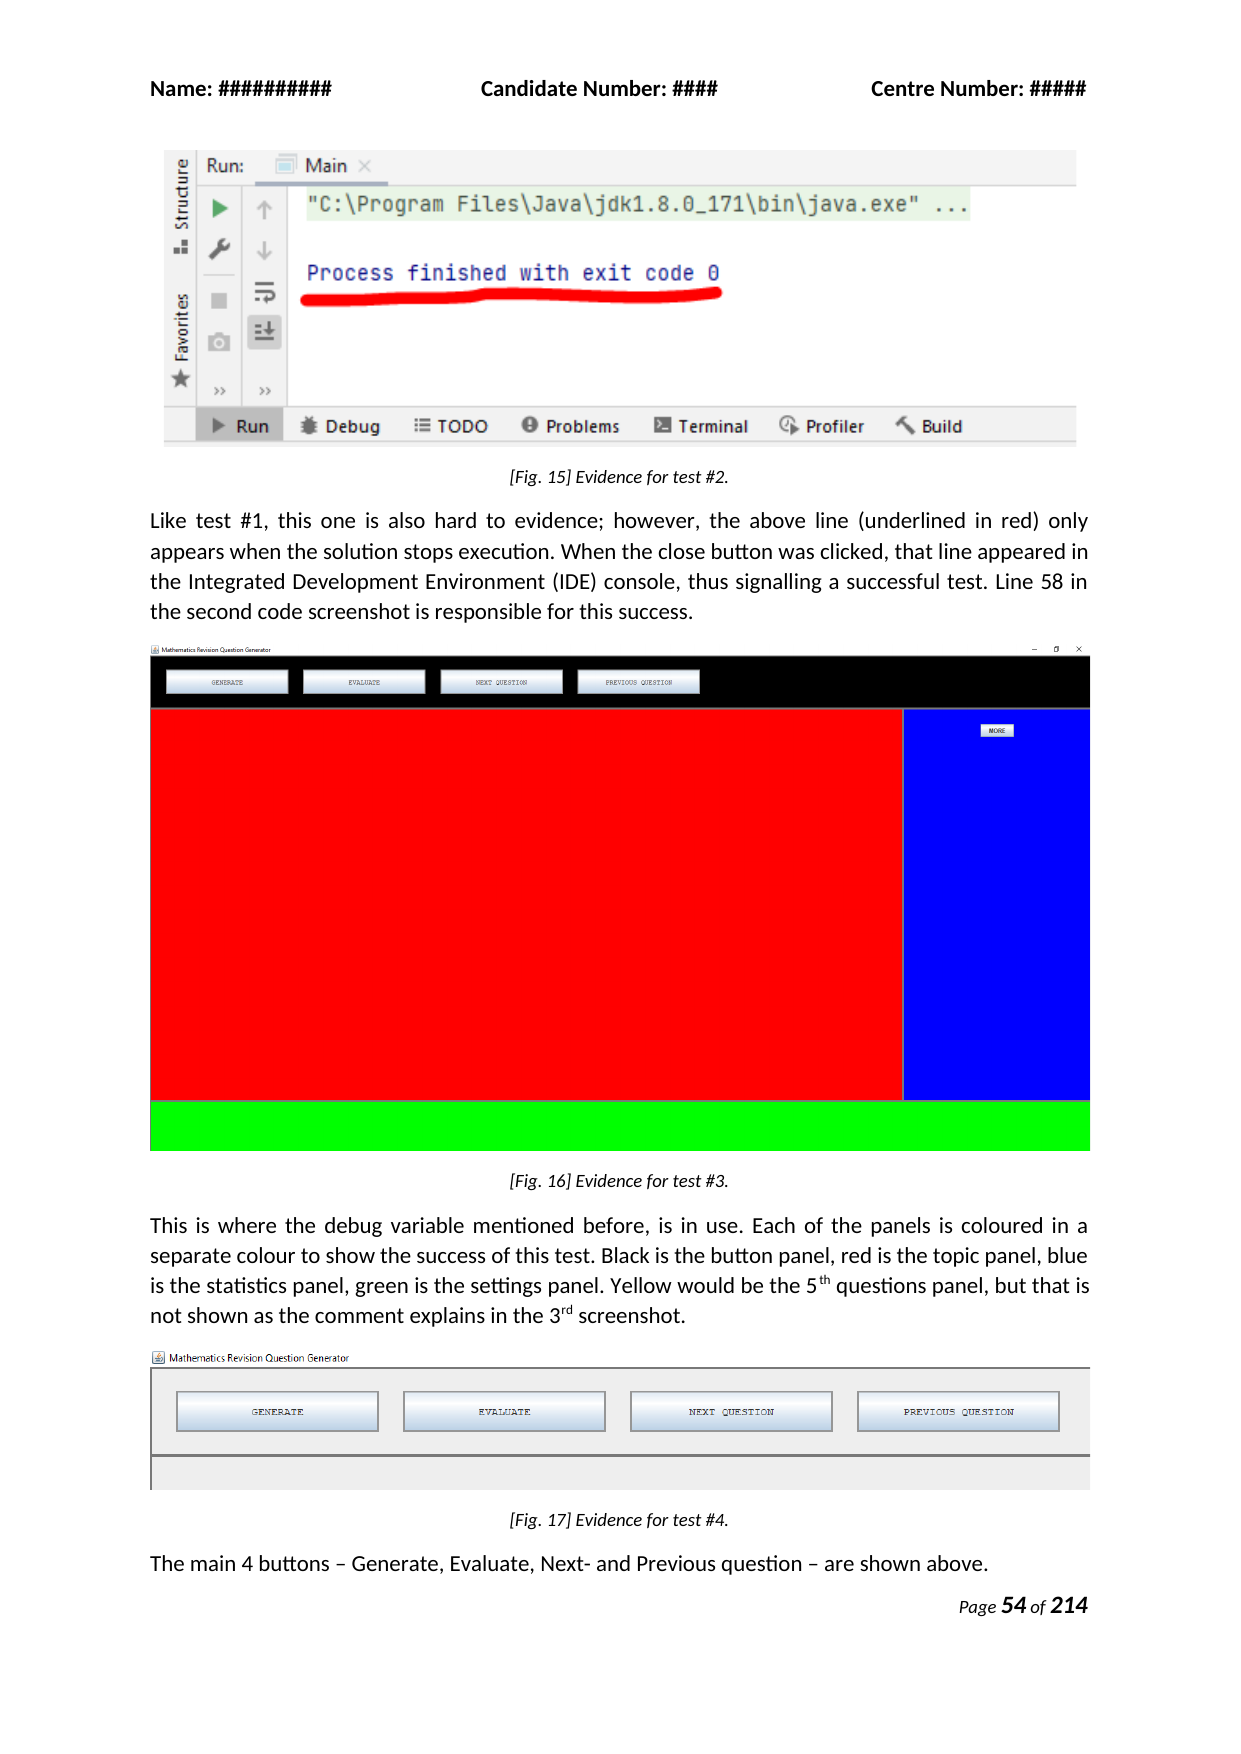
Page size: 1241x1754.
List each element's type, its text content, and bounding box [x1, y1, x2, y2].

picture [163, 150, 1077, 447]
text The main 4 buttons – Generate, Evaluate, Next- and Previous question – are shown above. [150, 1549, 1090, 1577]
picture [150, 644, 1091, 1151]
text Like test #1, this one is also hard to evidence; however, the above line (underlined in red) only appears when the solution stops execution. When the close button was clicked, that line appeared in the Integrated Development Environment (IDE) console, thus signalling a successful test. Line 58 in the second code screenshot is responsible for this success. [150, 507, 1090, 625]
text [Fig. 15] Evidence for test #2. [150, 465, 1090, 488]
text [Fig. 16] Evidence for test #3. [150, 1169, 1090, 1192]
picture [150, 1348, 1091, 1490]
text This is where the debug variable mentioned before, is in use. Each of the panels is coloured in a separate colour to show the success of this test. Black is the button panel, red is the topic panel, blue is the statistics panel, green is the settings panel. Yellow would be the 5th questions panel, but that is not shown as the comment explains in the 3rd screenshot. [150, 1211, 1090, 1329]
text [Fig. 17] Evidence for test #4. [150, 1508, 1090, 1531]
